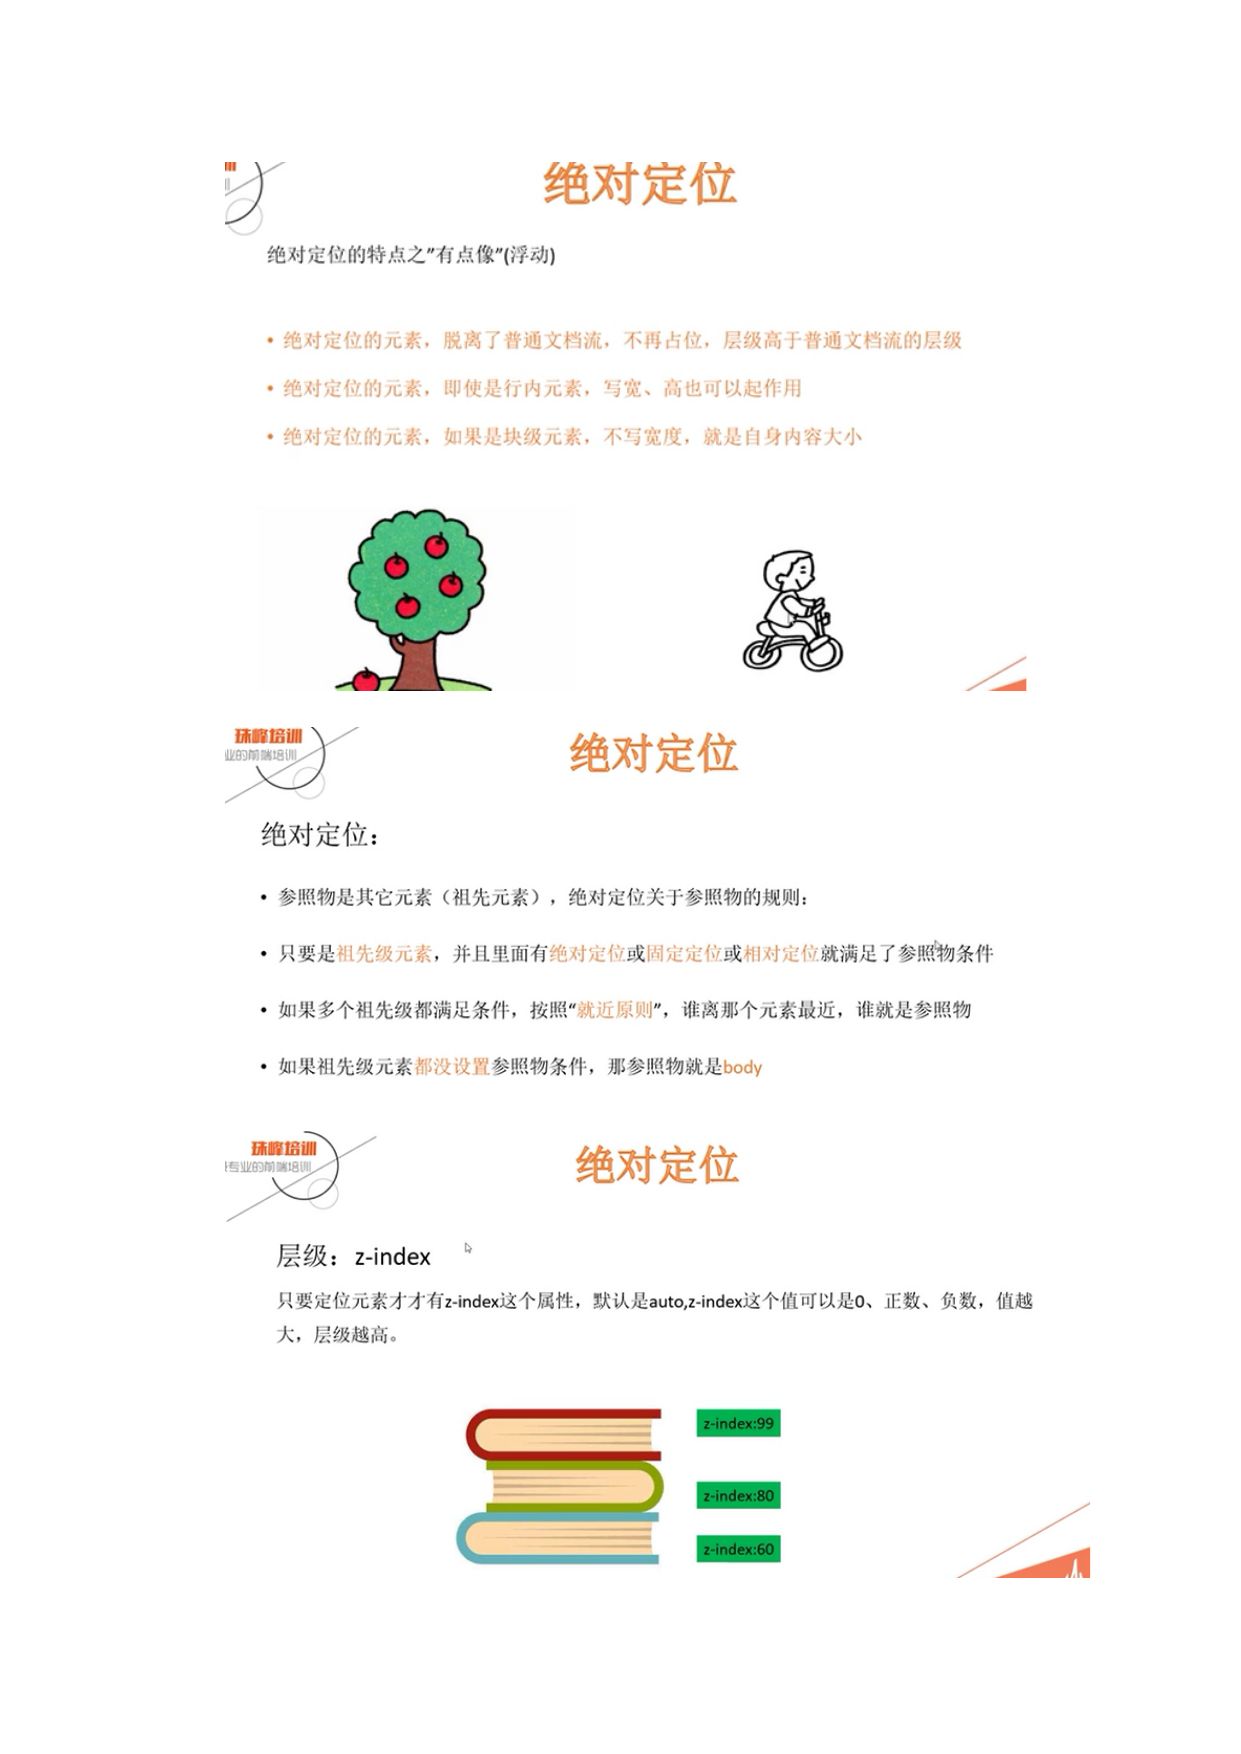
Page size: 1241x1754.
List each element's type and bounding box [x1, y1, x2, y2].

picture [225, 162, 1027, 691]
picture [225, 727, 1077, 1112]
picture [225, 1131, 1091, 1578]
